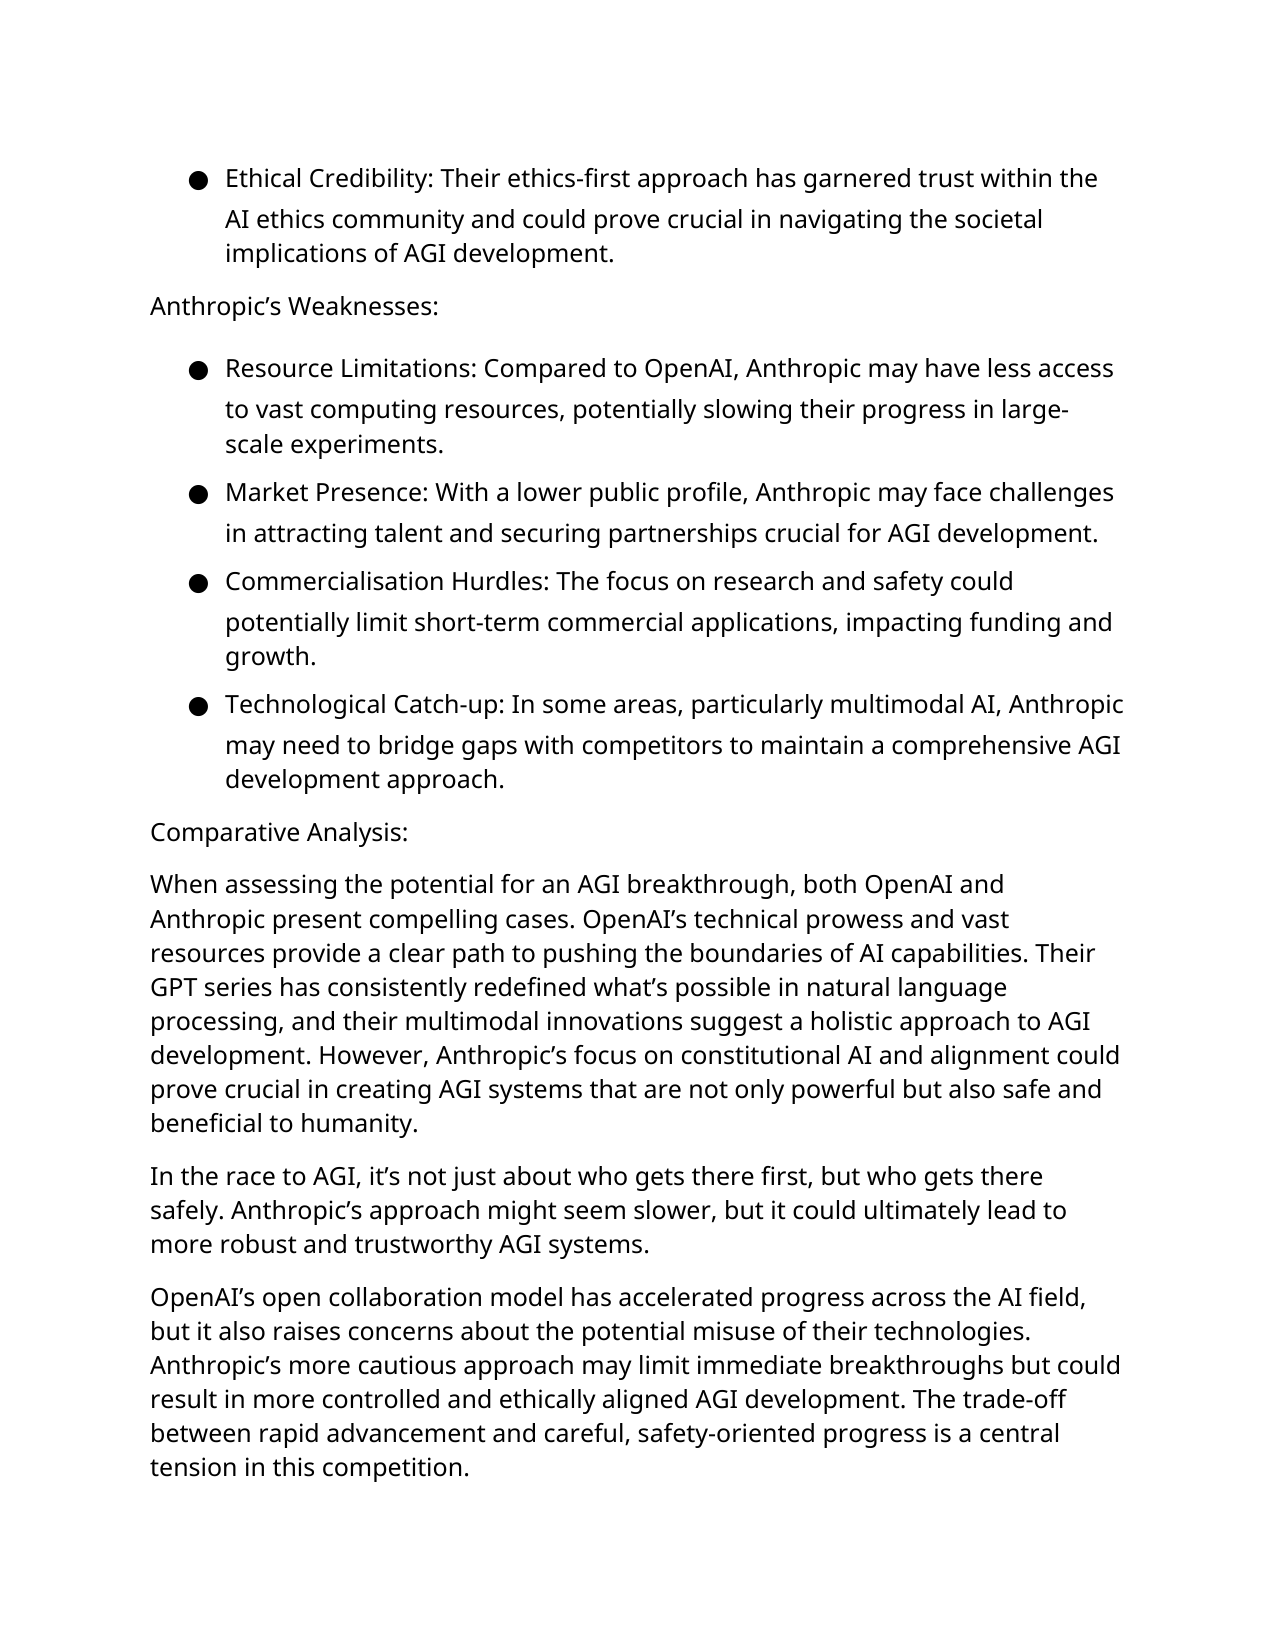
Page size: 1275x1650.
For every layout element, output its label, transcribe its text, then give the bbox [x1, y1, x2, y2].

list Resource Limitations: Compared to OpenAI, Anthropic may have less access to vast computing resources, potentially slowing their progress in large-scale experiments. [187, 341, 1125, 460]
list Market Presence: With a lower public profile, Anthropic may face challenges in attracting talent and securing partnerships crucial for AGI development. [187, 464, 1125, 549]
text In the race to AGI, it’s not just about who gets there first, but who gets there safely. Anthropic’s approach might seem slower, but it could ultimately lead to more robust and trustworthy AGI systems. [150, 1158, 1125, 1261]
text OpenAI’s open collaboration model has accelerated progress across the AI field, but it also raises concerns about the potential misuse of their technologies. Anthropic’s more cautious approach may limit immediate breakthroughs but could result in more controlled and ethically aligned AGI development. The trade-off between rapid advancement and careful, safety-oriented progress is a central tension in this competition. [150, 1279, 1125, 1484]
text Anthropic’s Weaknesses: [150, 288, 1125, 322]
list Technological Catch-up: In some areas, particularly multimodal AI, Anthropic may need to bridge gaps with competitors to maintain a comprehensive AGI development approach. [187, 676, 1125, 796]
list Ethical Credibility: Their ethics-first approach has garnered trust within the AI ethics community and could prove crucial in navigating the societal implications of AGI development. [187, 150, 1125, 269]
text When assessing the potential for an AGI breakthrough, both OpenAI and Anthropic present compelling cases. OpenAI’s technical prowess and vast resources provide a clear path to pushing the boundaries of AI capabilities. Their GPT series has consistently redefined what’s possible in natural language processing, and their multimodal innovations suggest a holistic approach to AGI development. However, Anthropic’s focus on constitutional AI and alignment could prove crucial in creating AGI systems that are not only powerful but also safe and beneficial to humanity. [150, 867, 1125, 1140]
list Commercialisation Hurdles: The focus on research and safety could potentially limit short-term commercial applications, impacting funding and growth. [187, 553, 1125, 672]
text Comparative Analysis: [150, 814, 1125, 848]
